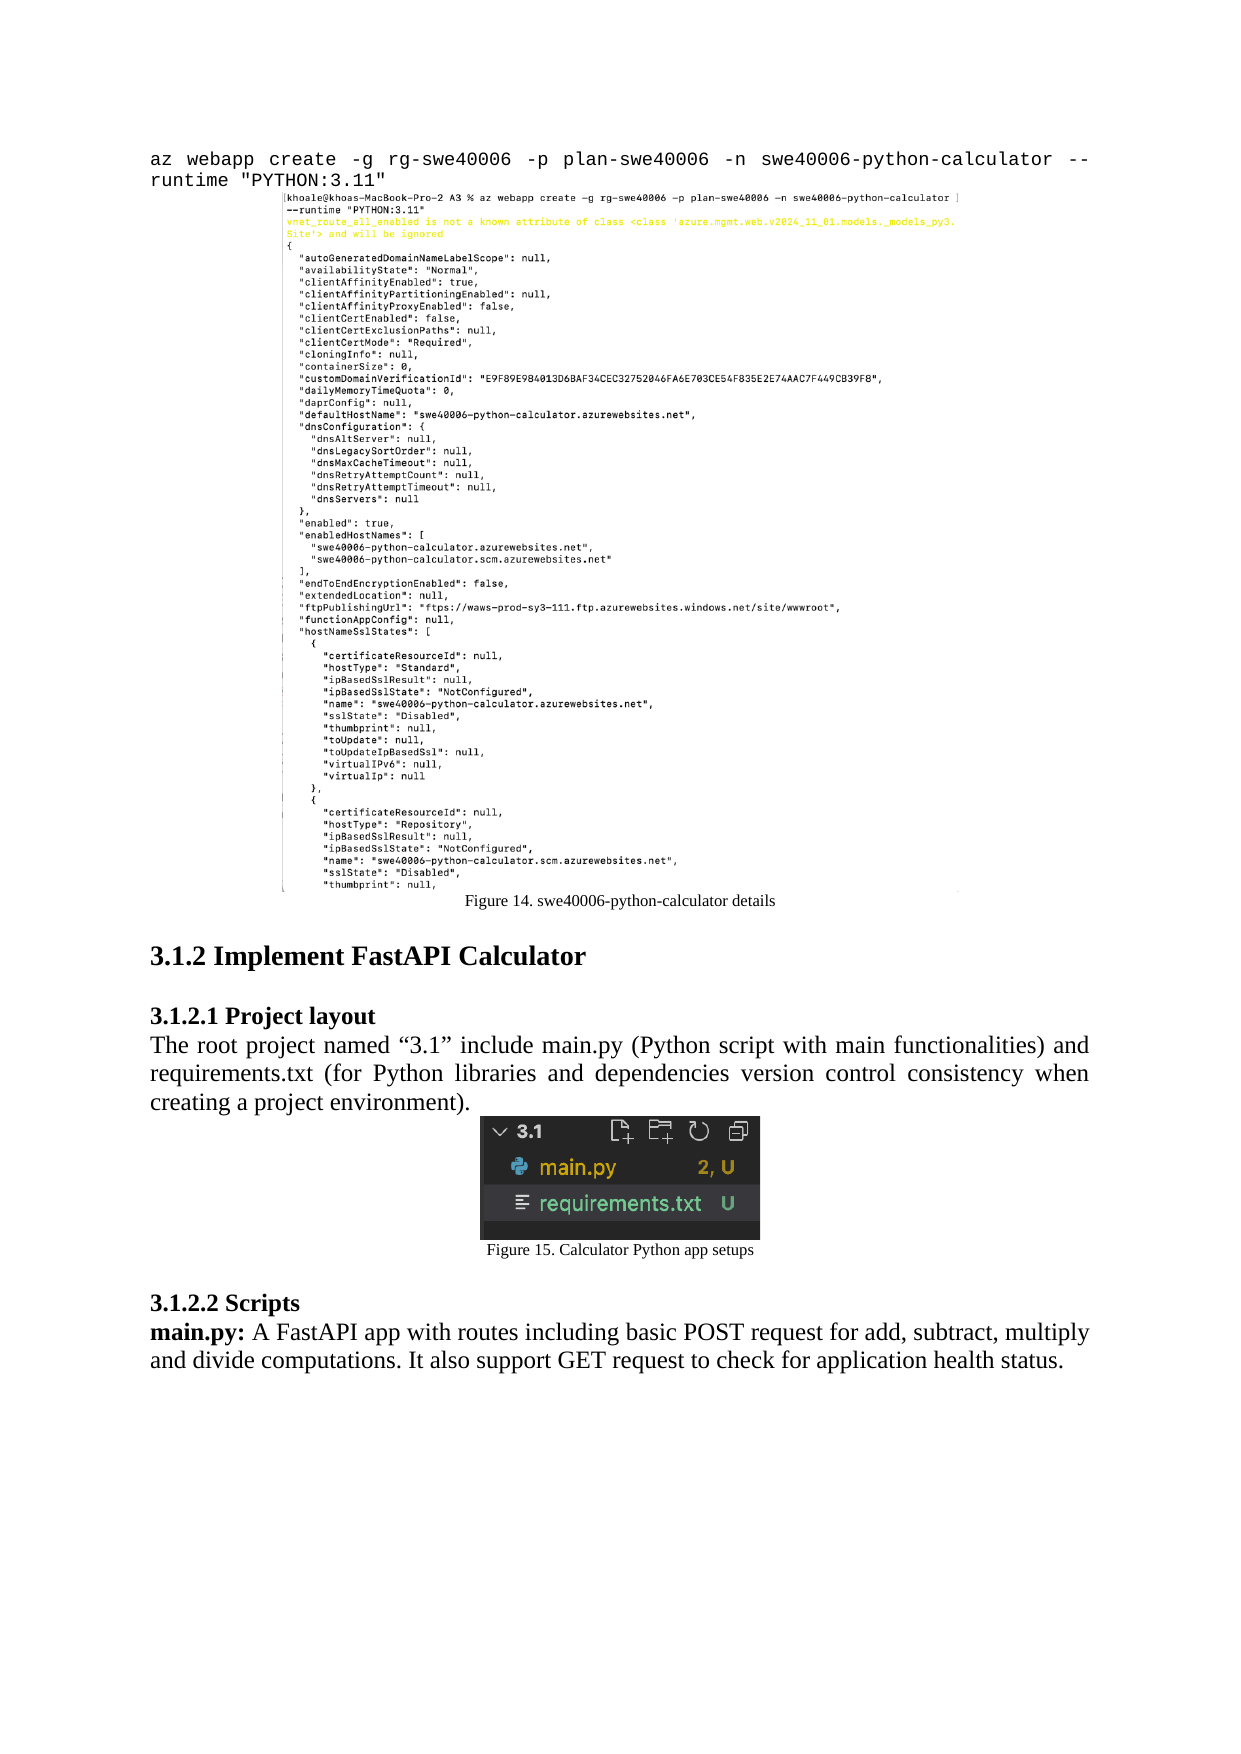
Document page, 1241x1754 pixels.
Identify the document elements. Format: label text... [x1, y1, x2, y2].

text az webapp create -g rg-swe40006 -p plan-swe40006 -n swe40006-python-calculator --runtime "PYTHON:3.11" [150, 150, 1090, 192]
picture [480, 1116, 761, 1240]
text 3.1.2 Implement FastAPI Calculator [150, 939, 1090, 972]
text 3.1.2.1 Project layout [150, 1001, 1090, 1030]
text 3.1.2.2 Scripts [150, 1288, 1090, 1317]
text Figure 15. Calculator Python app setups [150, 1240, 1090, 1259]
text main.py: A FastAPI app with routes including basic POST request for add, subtract, multiply and divide computations. It also support GET request to check for application health status. [150, 1317, 1090, 1374]
picture [282, 192, 959, 892]
text Figure 14. swe40006-python-calculator details [150, 891, 1090, 910]
text The root project named “3.1” include main.py (Python script with main functionalities) and requirements.txt (for Python libraries and dependencies version control consistency when creating a project environment). [150, 1030, 1090, 1116]
